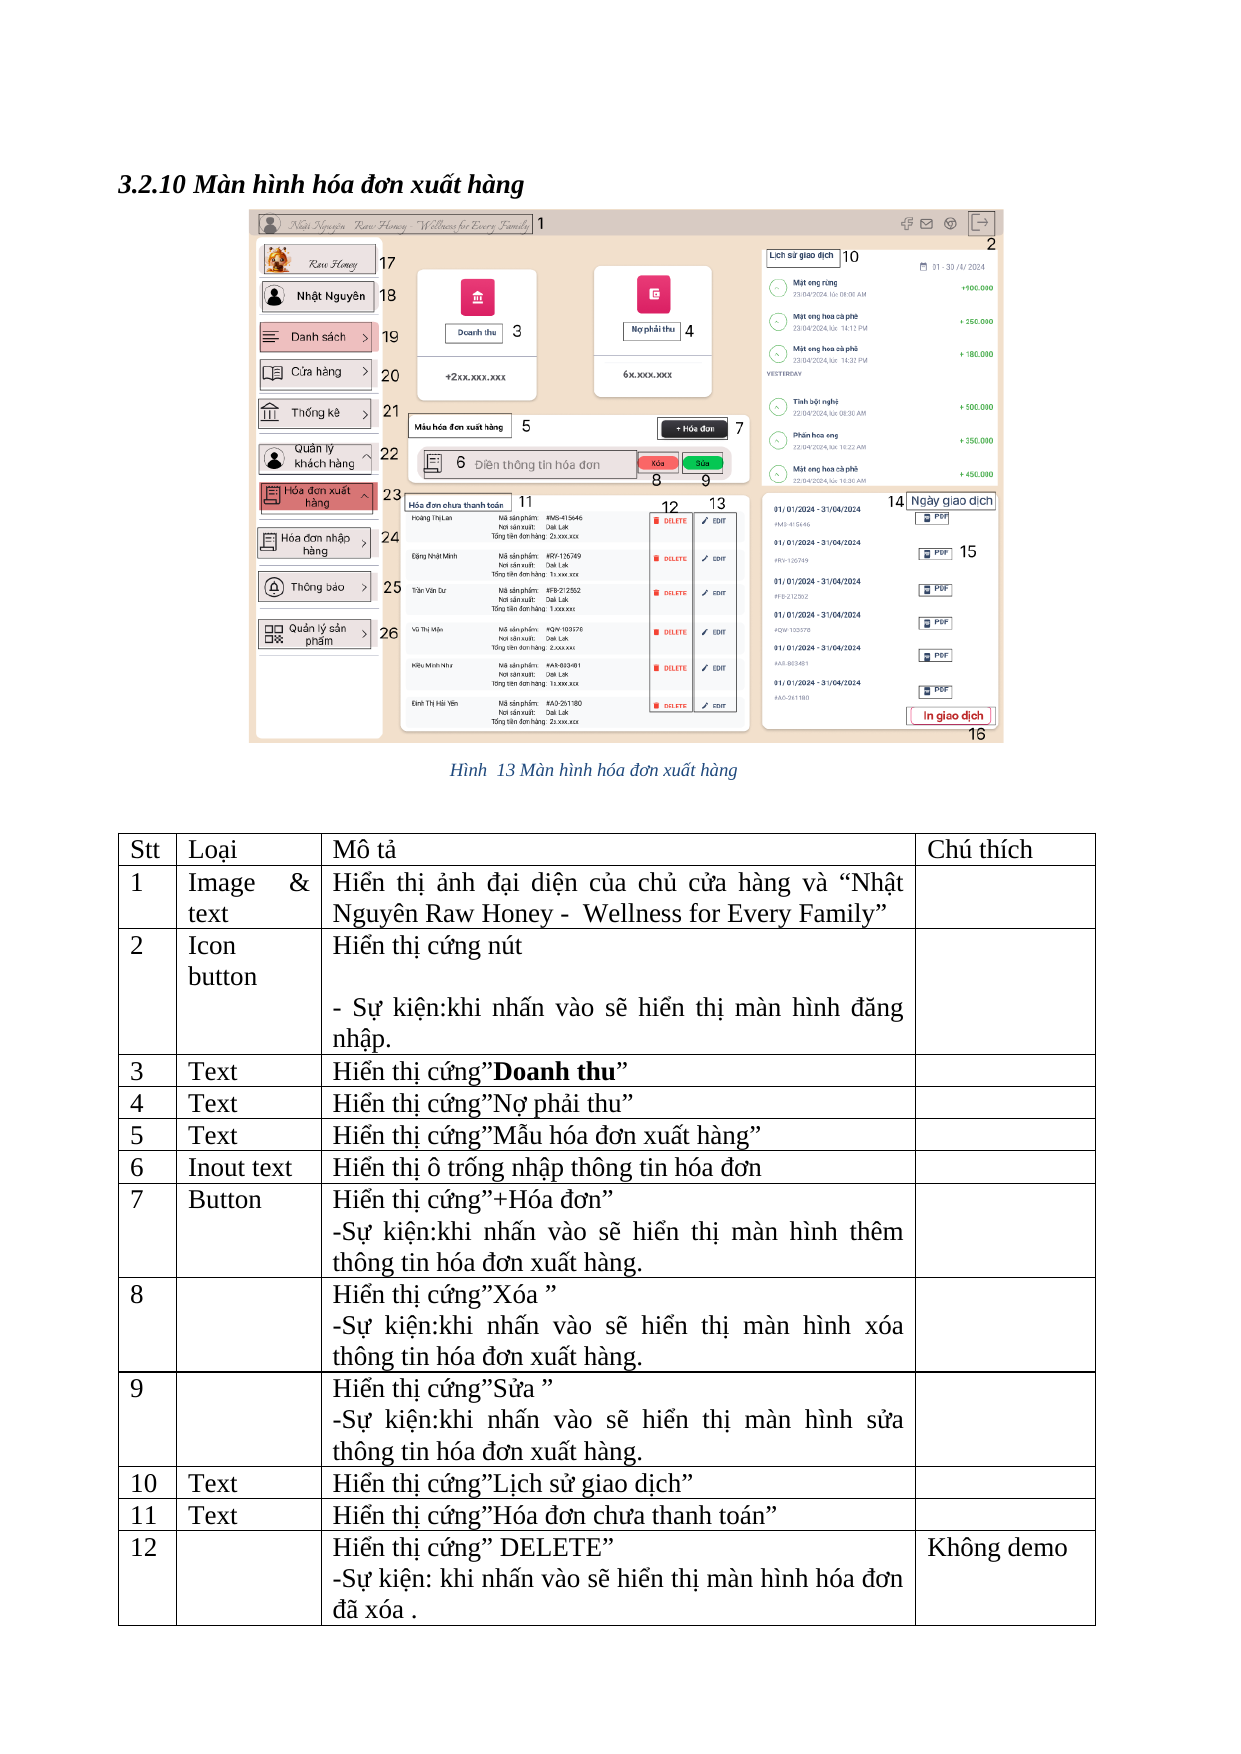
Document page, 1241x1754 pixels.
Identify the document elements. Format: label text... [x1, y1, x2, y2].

table_header Stt [119, 834, 176, 865]
picture [248, 209, 1004, 743]
table_cell Hiển thị cứng” DELETE” -Sự kiện: khi nhấn vào sẽ hiển thị màn hình hóa đơn đã xóa . [322, 1531, 915, 1625]
subtitle Màn hình hóa đơn xuất hàng [118, 168, 1122, 199]
table_cell [177, 1373, 321, 1466]
table_cell [916, 1087, 1095, 1118]
table_cell [916, 1119, 1095, 1150]
table_cell Text [177, 1499, 321, 1530]
table_cell Hiển thị cứng”Sửa ” -Sự kiện:khi nhấn vào sẽ hiển thị màn hình sửa thông tin hóa đơn xuất hàng. [322, 1373, 915, 1466]
table_cell Icon button [177, 929, 321, 1054]
table_cell Hiển thị ô trống nhập thông tin hóa đơn [322, 1151, 915, 1182]
table_cell Hiển thị cứng”Xóa ” -Sự kiện:khi nhấn vào sẽ hiển thị màn hình xóa thông tin hóa đơn xuất hàng. [322, 1278, 915, 1371]
table_cell [916, 1373, 1095, 1466]
table_cell 9 [119, 1373, 176, 1466]
table_cell Text [177, 1087, 321, 1118]
table_cell 6 [119, 1151, 176, 1182]
table_cell [916, 1499, 1095, 1530]
table_cell Hiển thị cứng”Hóa đơn chưa thanh toán” [322, 1499, 915, 1530]
table_cell 1 [119, 866, 176, 928]
table_cell [177, 1278, 321, 1371]
table_cell 10 [119, 1467, 176, 1498]
table_cell 12 [119, 1531, 176, 1625]
table_cell 3 [119, 1055, 176, 1086]
table_cell [177, 1531, 321, 1625]
table_cell [916, 1055, 1095, 1086]
table_cell [916, 929, 1095, 1054]
table_cell [916, 1184, 1095, 1277]
table_header Loại [177, 834, 321, 865]
table_cell 5 [119, 1119, 176, 1150]
table_cell Không demo [916, 1531, 1095, 1625]
table_header Chú thích [916, 834, 1095, 865]
table_cell 8 [119, 1278, 176, 1371]
table_cell Text [177, 1055, 321, 1086]
table_cell Hiển thị cứng”Doanh thu” [322, 1055, 915, 1086]
table_header Mô tả [322, 834, 915, 865]
table_cell Hiển thị cứng”Mẫu hóa đơn xuất hàng” [322, 1119, 915, 1150]
table_cell 11 [119, 1499, 176, 1530]
table_cell [916, 1467, 1095, 1498]
table_cell Text [177, 1119, 321, 1150]
table_cell Hiển thị cứng”Nợ phải thu” [322, 1087, 915, 1118]
table_cell [916, 1151, 1095, 1182]
table_cell 7 [119, 1184, 176, 1277]
table_cell Hiển thị cứng nút - Sự kiện:khi nhấn vào sẽ hiển thị màn hình đăng nhập. [322, 929, 915, 1054]
table_cell 2 [119, 929, 176, 1054]
table_cell Button [177, 1184, 321, 1277]
table_cell Hiển thị cứng”+Hóa đơn” -Sự kiện:khi nhấn vào sẽ hiển thị màn hình thêm thông tin hóa đơn xuất hàng. [322, 1184, 915, 1277]
table_cell Inout text [177, 1151, 321, 1182]
table_cell 4 [119, 1087, 176, 1118]
table_cell Image & text [177, 866, 321, 928]
table_cell Hiển thị cứng”Lịch sử giao dịch” [322, 1467, 915, 1498]
table_cell Text [177, 1467, 321, 1498]
table_cell [916, 1278, 1095, 1371]
table_cell Hiển thị ảnh đại diện của chủ cửa hàng và “Nhật Nguyên Raw Honey - Wellness for Every Family” [322, 866, 915, 928]
table_cell [916, 866, 1095, 928]
